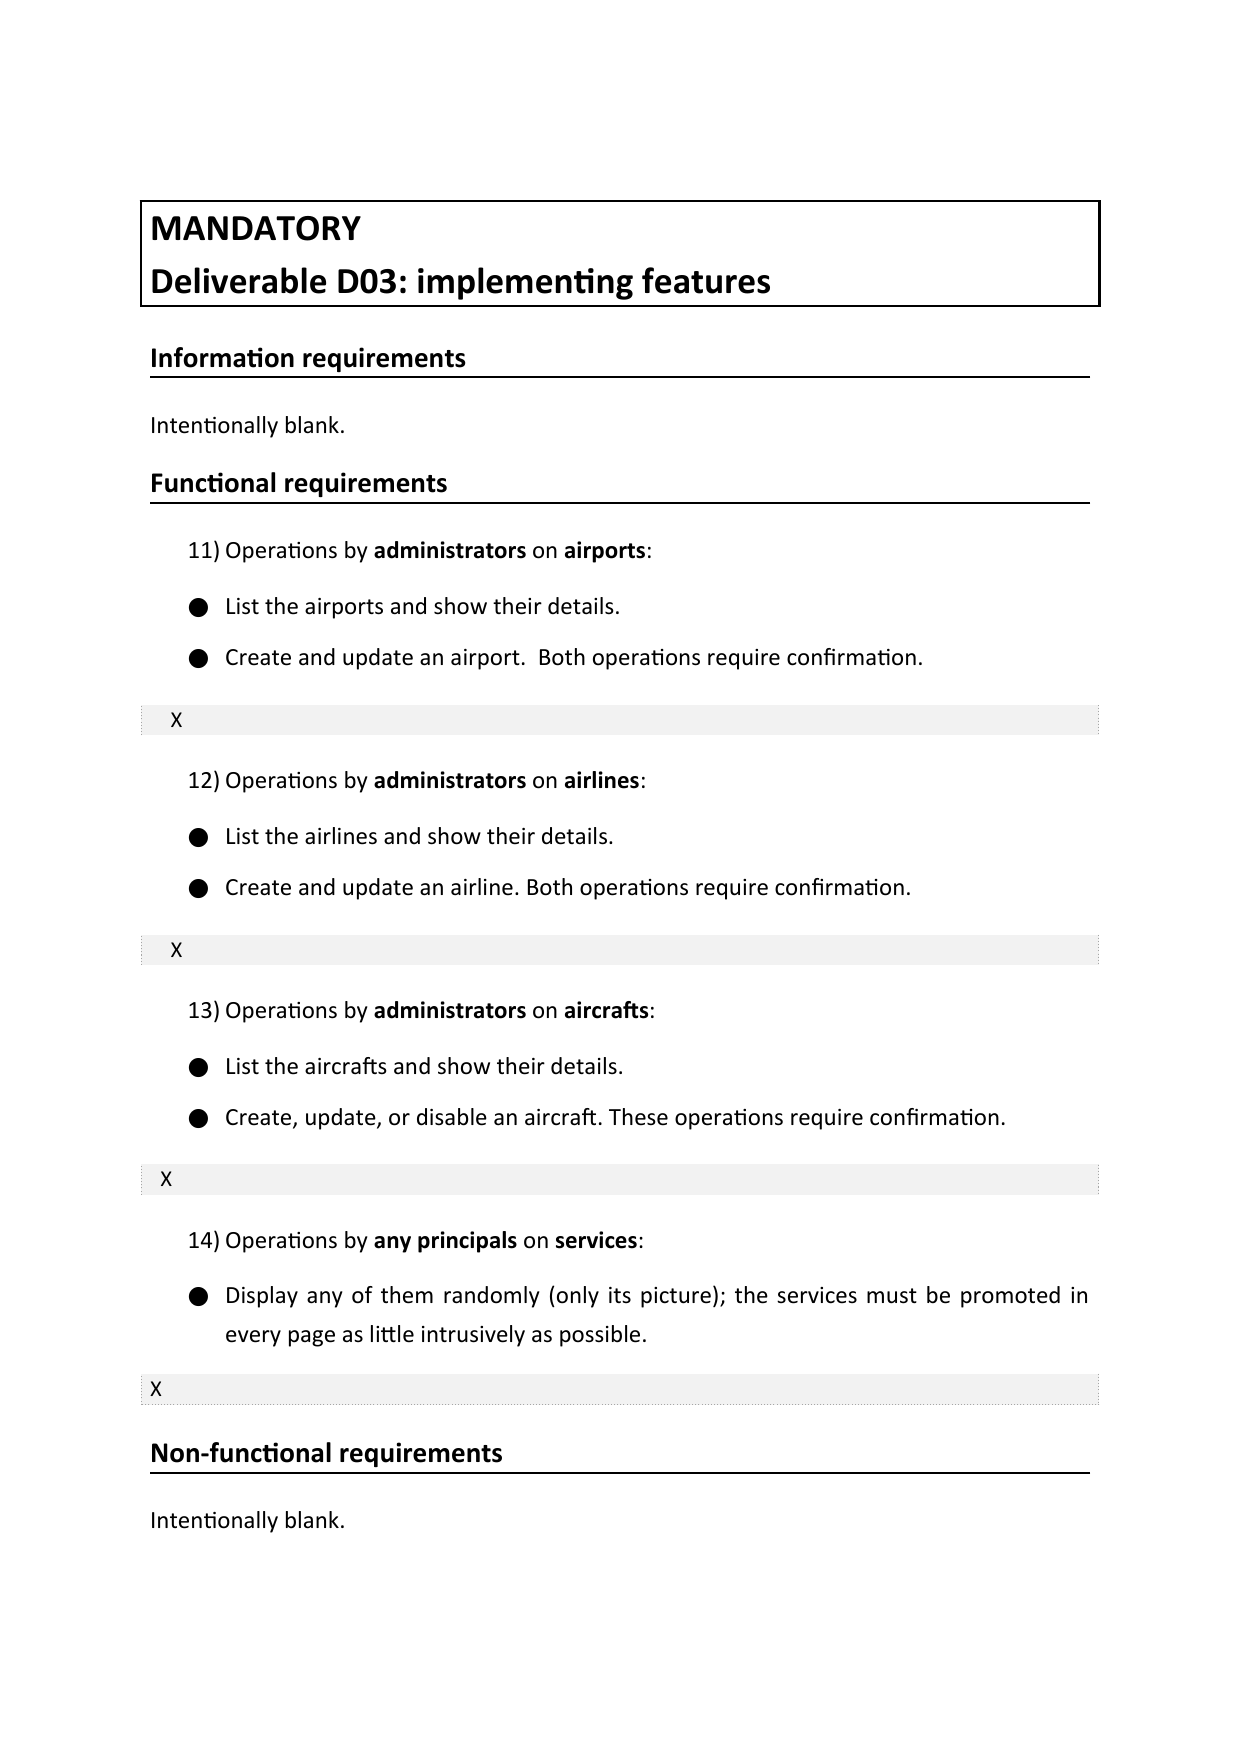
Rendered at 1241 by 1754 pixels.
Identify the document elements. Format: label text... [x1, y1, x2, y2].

list List the aircrafts and show their details. [187, 1037, 1090, 1088]
text Intentionally blank. [150, 409, 1090, 439]
list List the airports and show their details. [187, 577, 1090, 629]
subtitle Non-functional requirements [150, 1434, 1090, 1472]
list Display any of them randomly (only its picture); the services must be promoted in every page as little intrusively as possible. [187, 1267, 1090, 1349]
text X [141, 705, 1099, 735]
text Intentionally blank. [150, 1504, 1090, 1534]
list Create, update, or disable an aircraft. These operations require confirmation. [187, 1088, 1090, 1139]
text X [141, 1164, 1099, 1195]
subtitle MANDATORY Deliverable D03: implementing features [142, 202, 1098, 305]
list Operations by any principals on services: [187, 1224, 1090, 1254]
list Create and update an airport. Both operations require confirmation. [187, 629, 1090, 680]
list Operations by administrators on airlines: [187, 764, 1090, 795]
subtitle Information requirements [150, 339, 1090, 376]
subtitle Functional requirements [150, 464, 1090, 502]
list List the airlines and show their details. [187, 807, 1090, 858]
list Operations by administrators on airports: [187, 534, 1090, 565]
list Create and update an airline. Both operations require confirmation. [187, 858, 1090, 910]
text X [141, 935, 1099, 965]
list Operations by administrators on aircrafts: [187, 994, 1090, 1024]
text X [141, 1374, 1099, 1405]
